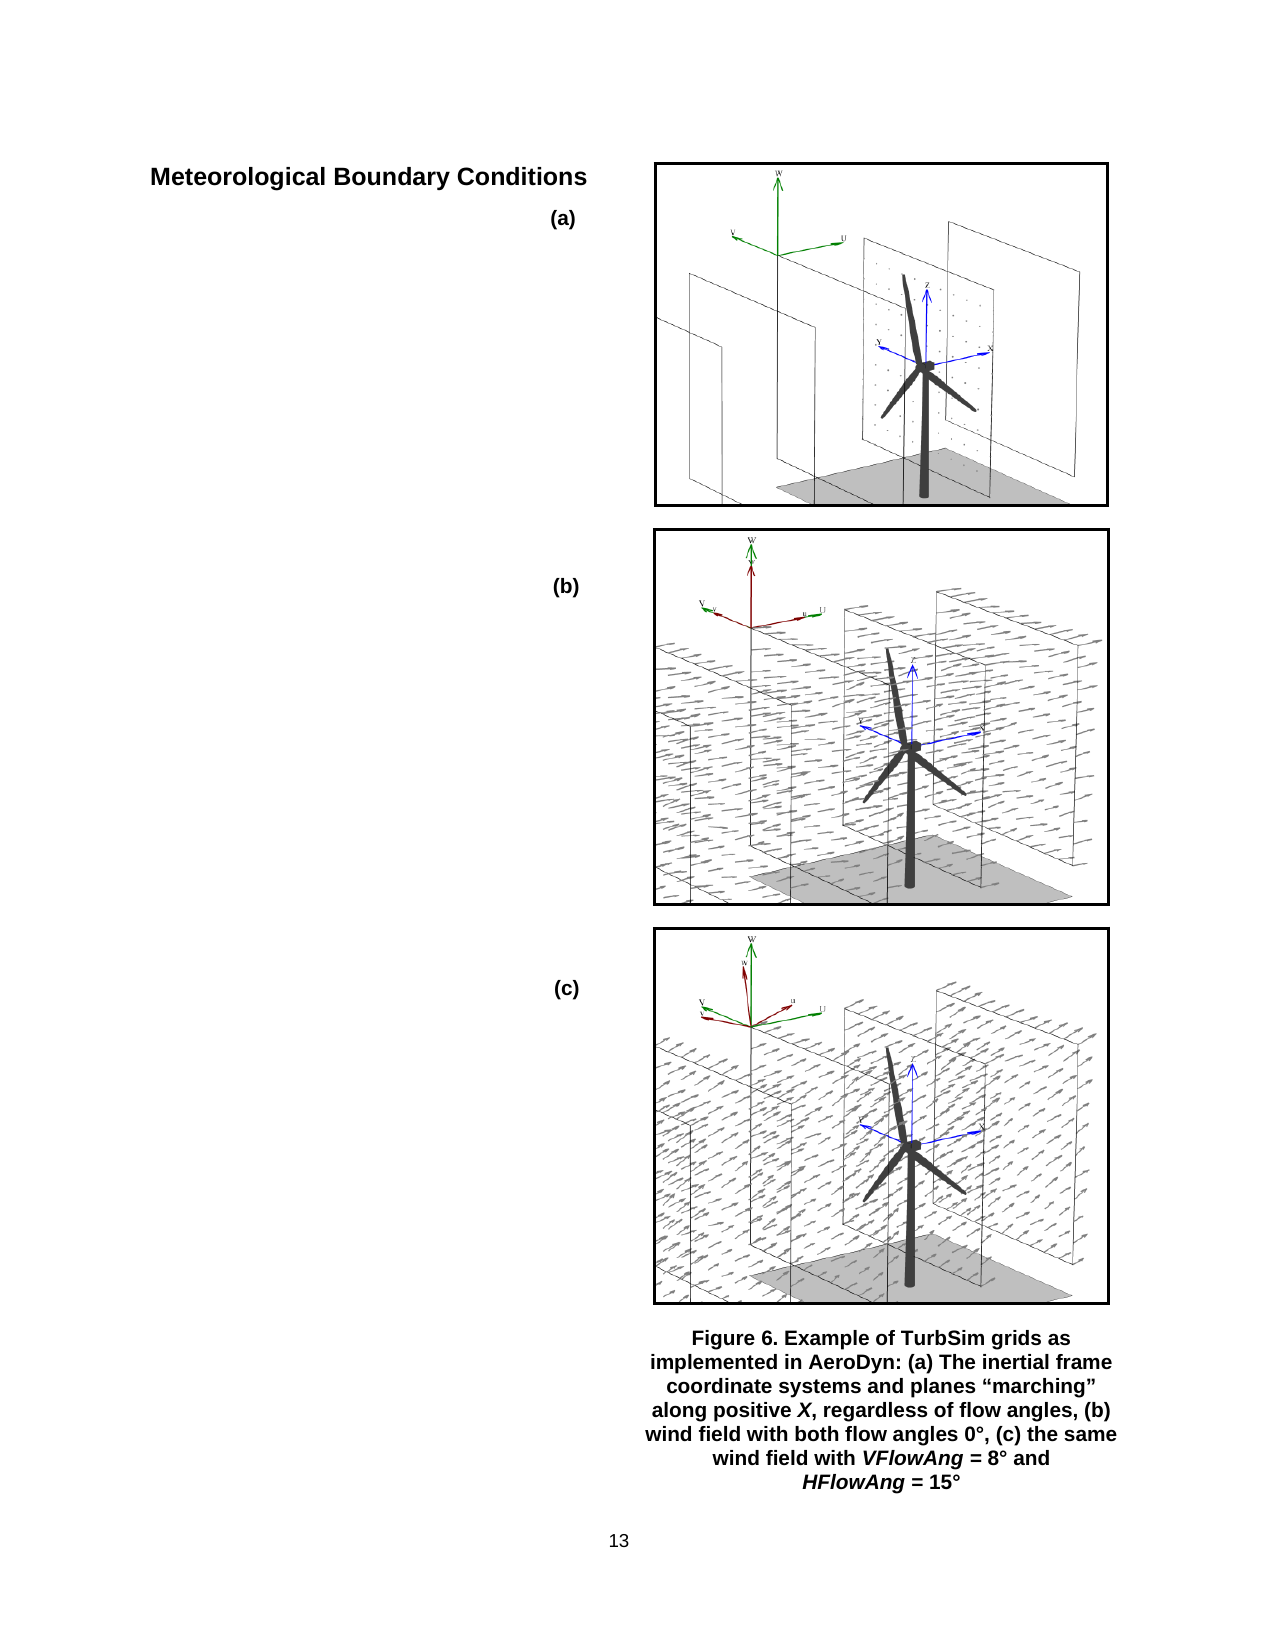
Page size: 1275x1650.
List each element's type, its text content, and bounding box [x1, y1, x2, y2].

picture [657, 165, 1106, 504]
picture [656, 531, 1107, 903]
picture [656, 930, 1107, 1302]
text Meteorological Boundary Conditions [150, 162, 637, 191]
